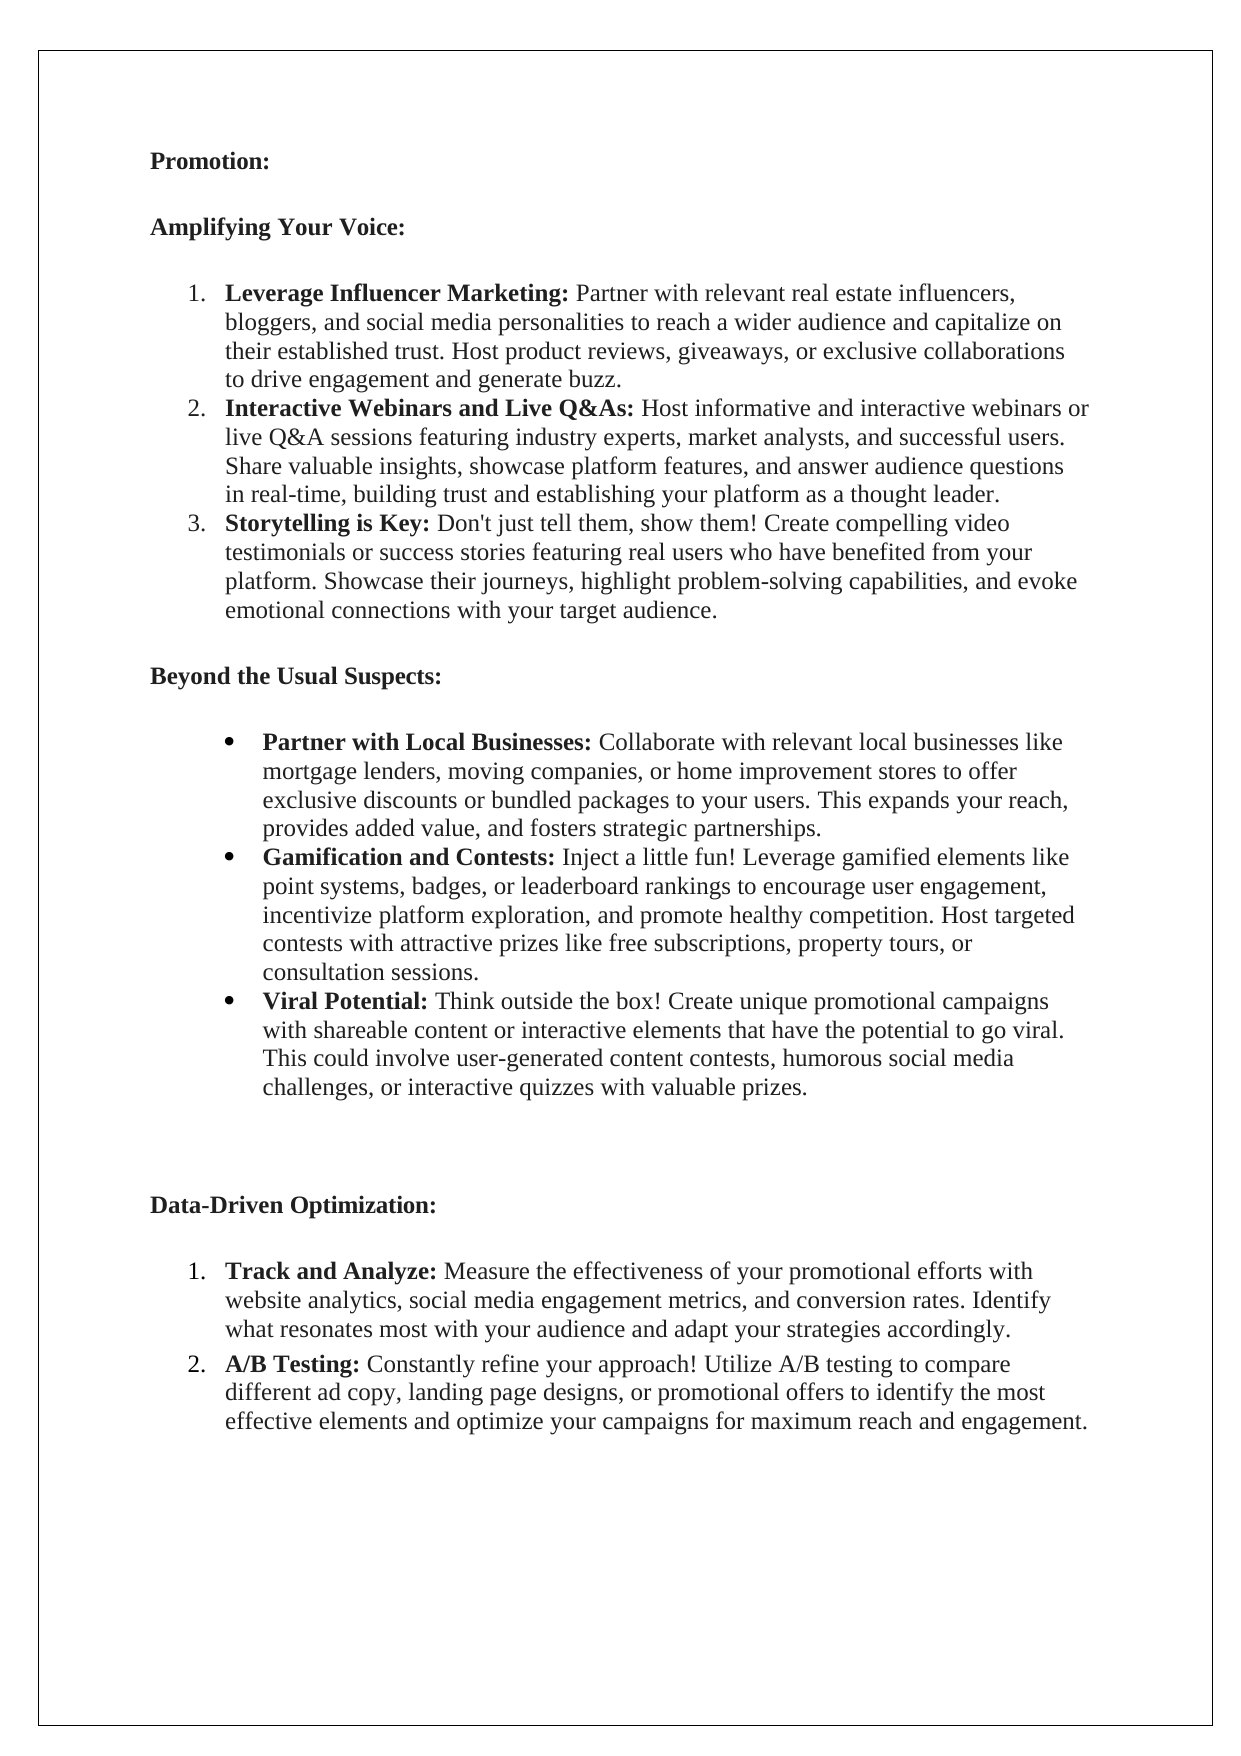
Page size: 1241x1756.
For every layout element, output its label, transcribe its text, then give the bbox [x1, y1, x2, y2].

list Leverage Influencer Marketing: Partner with relevant real estate influencers, bloggers, and social media personalities to reach a wider audience and capitalize on their established trust. Host product reviews, giveaways, or exclusive collaborations to drive engagement and generate buzz. [187, 278, 1066, 393]
list Partner with Local Businesses: Collaborate with relevant local businesses like mortgage lenders, moving companies, or home improvement stores to offer exclusive discounts or bundled packages to your users. This expands your reach, provides added value, and fosters strategic partnerships. [225, 727, 1069, 842]
subtitle Beyond the Usual Suspects: [150, 661, 1212, 689]
list Gamification and Contests: Inject a little fun! Leverage gamified elements like point systems, badges, or leaderboard rankings to encourage user engagement, incentivize platform exploration, and promote healthy competition. Host targeted contests with attractive prizes like free subscriptions, property tours, or consultation sessions. [225, 842, 1075, 986]
list Viral Potential: Think outside the box! Create unique promotional campaigns with shareable content or interactive elements that have the potential to go viral. This could involve user-generated content contests, humorous social media challenges, or interactive quizzes with valuable prizes. [225, 986, 1065, 1101]
text Amplifying Your Voice: [150, 212, 1212, 241]
list Track and Analyze: Measure the effectiveness of your promotional efforts with website analytics, social media engagement metrics, and conversion rates. Identify what resonates most with your audience and adapt your strategies accordingly. [187, 1256, 1052, 1342]
subtitle Promotion: [150, 146, 1212, 174]
subtitle Data-Driven Optimization: [150, 1190, 1212, 1218]
list Interactive Webinars and Live Q&As: Host informative and interactive webinars or live Q&A sessions featuring industry experts, market analysts, and successful users. Share valuable insights, showcase platform features, and answer audience questions in real-time, building trust and establishing your platform as a thought leader. [187, 393, 1089, 508]
list A/B Testing: Constantly refine your approach! Utilize A/B testing to compare different ad copy, landing page designs, or promotional offers to identify the most effective elements and optimize your campaigns for maximum reach and engagement. [187, 1349, 1089, 1435]
list Storytelling is Key: Don't just tell them, show them! Create compelling video testimonials or success stories featuring real users who have benefited from your platform. Showcase their journeys, highlight problem-solving capabilities, and evoke emotional connections with your target audience. [187, 508, 1078, 623]
